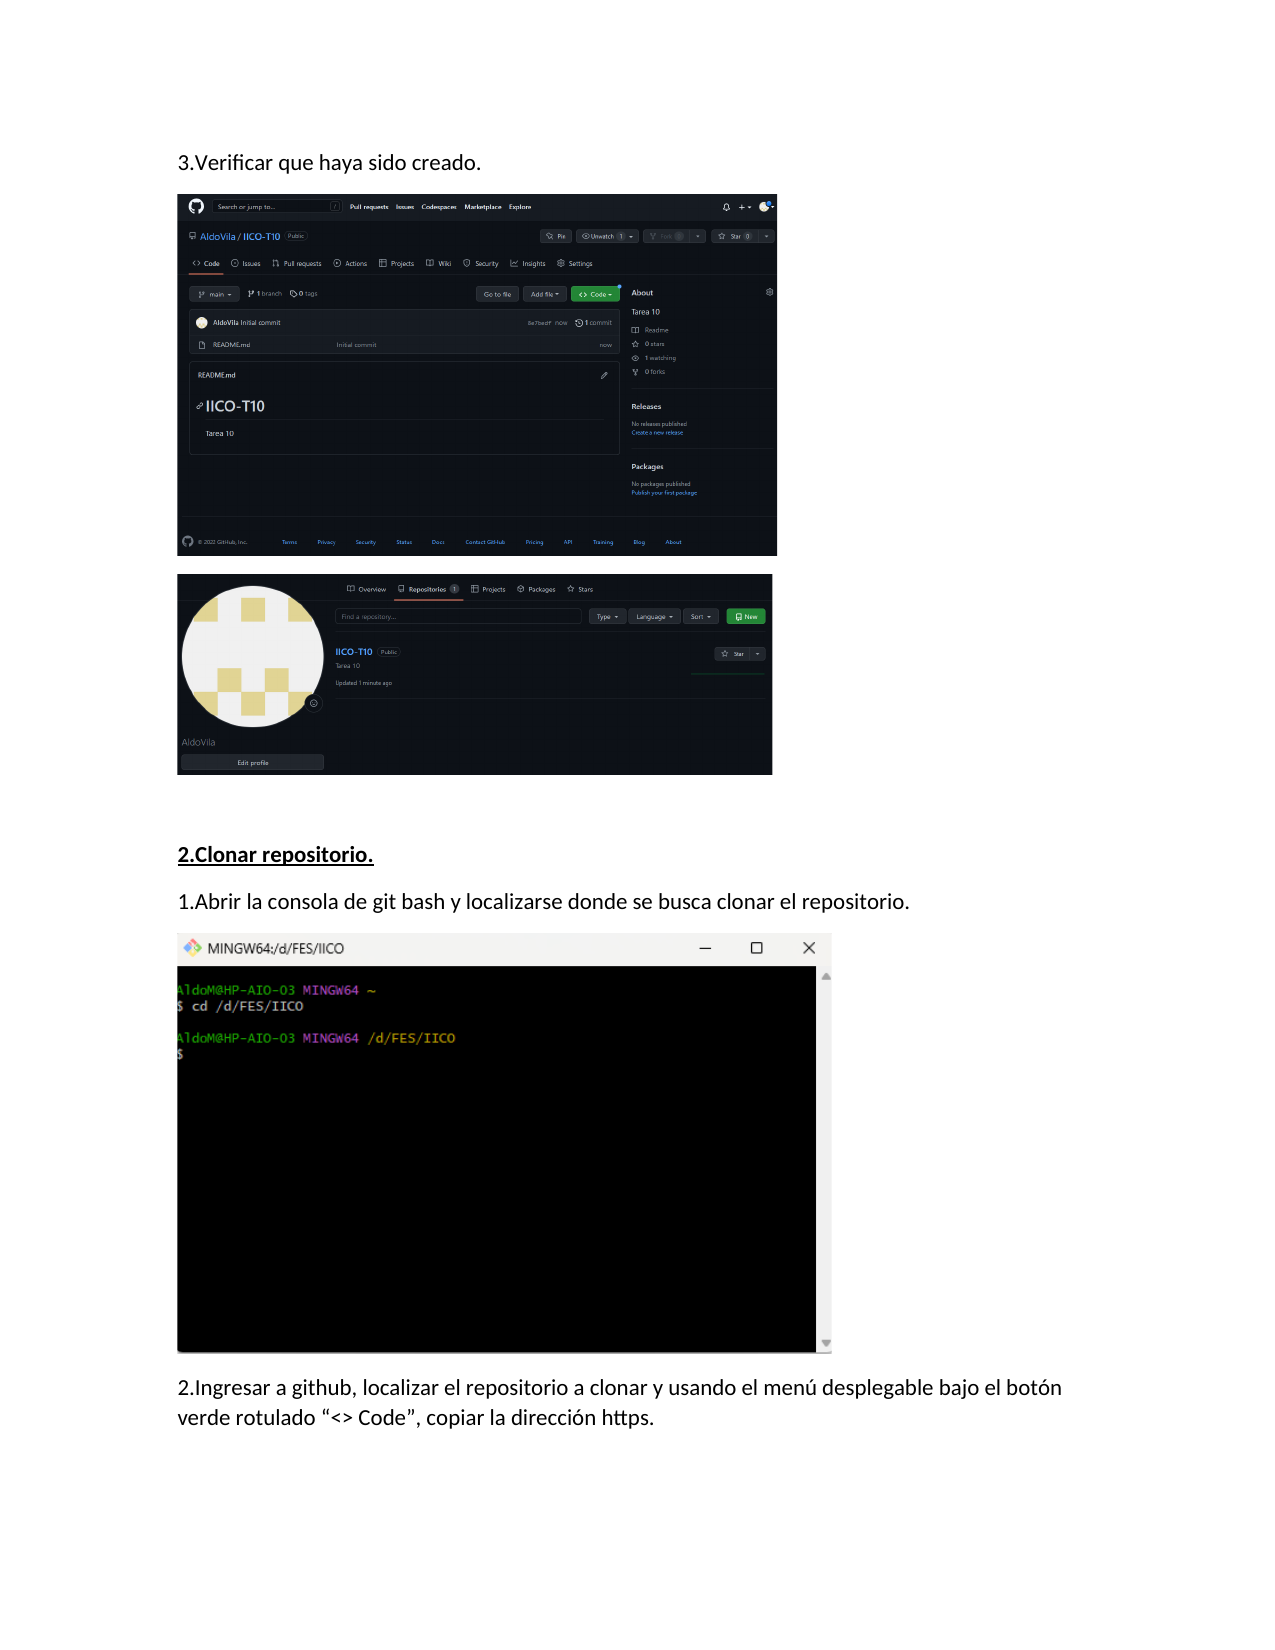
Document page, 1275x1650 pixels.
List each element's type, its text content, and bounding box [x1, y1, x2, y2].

text 1.Abrir la consola de git bash y localizarse donde se busca clonar el repositorio. [177, 887, 1098, 915]
picture [177, 194, 778, 556]
picture [177, 933, 832, 1354]
picture [177, 574, 773, 775]
text 2.Clonar repositorio. [177, 840, 1098, 868]
text 2.Ingresar a github, localizar el repositorio a clonar y usando el menú desplegable bajo el botón verde rotulado “<> Code”, copiar la dirección https. [177, 1373, 1098, 1431]
text 3.Verificar que haya sido creado. [177, 148, 1098, 176]
